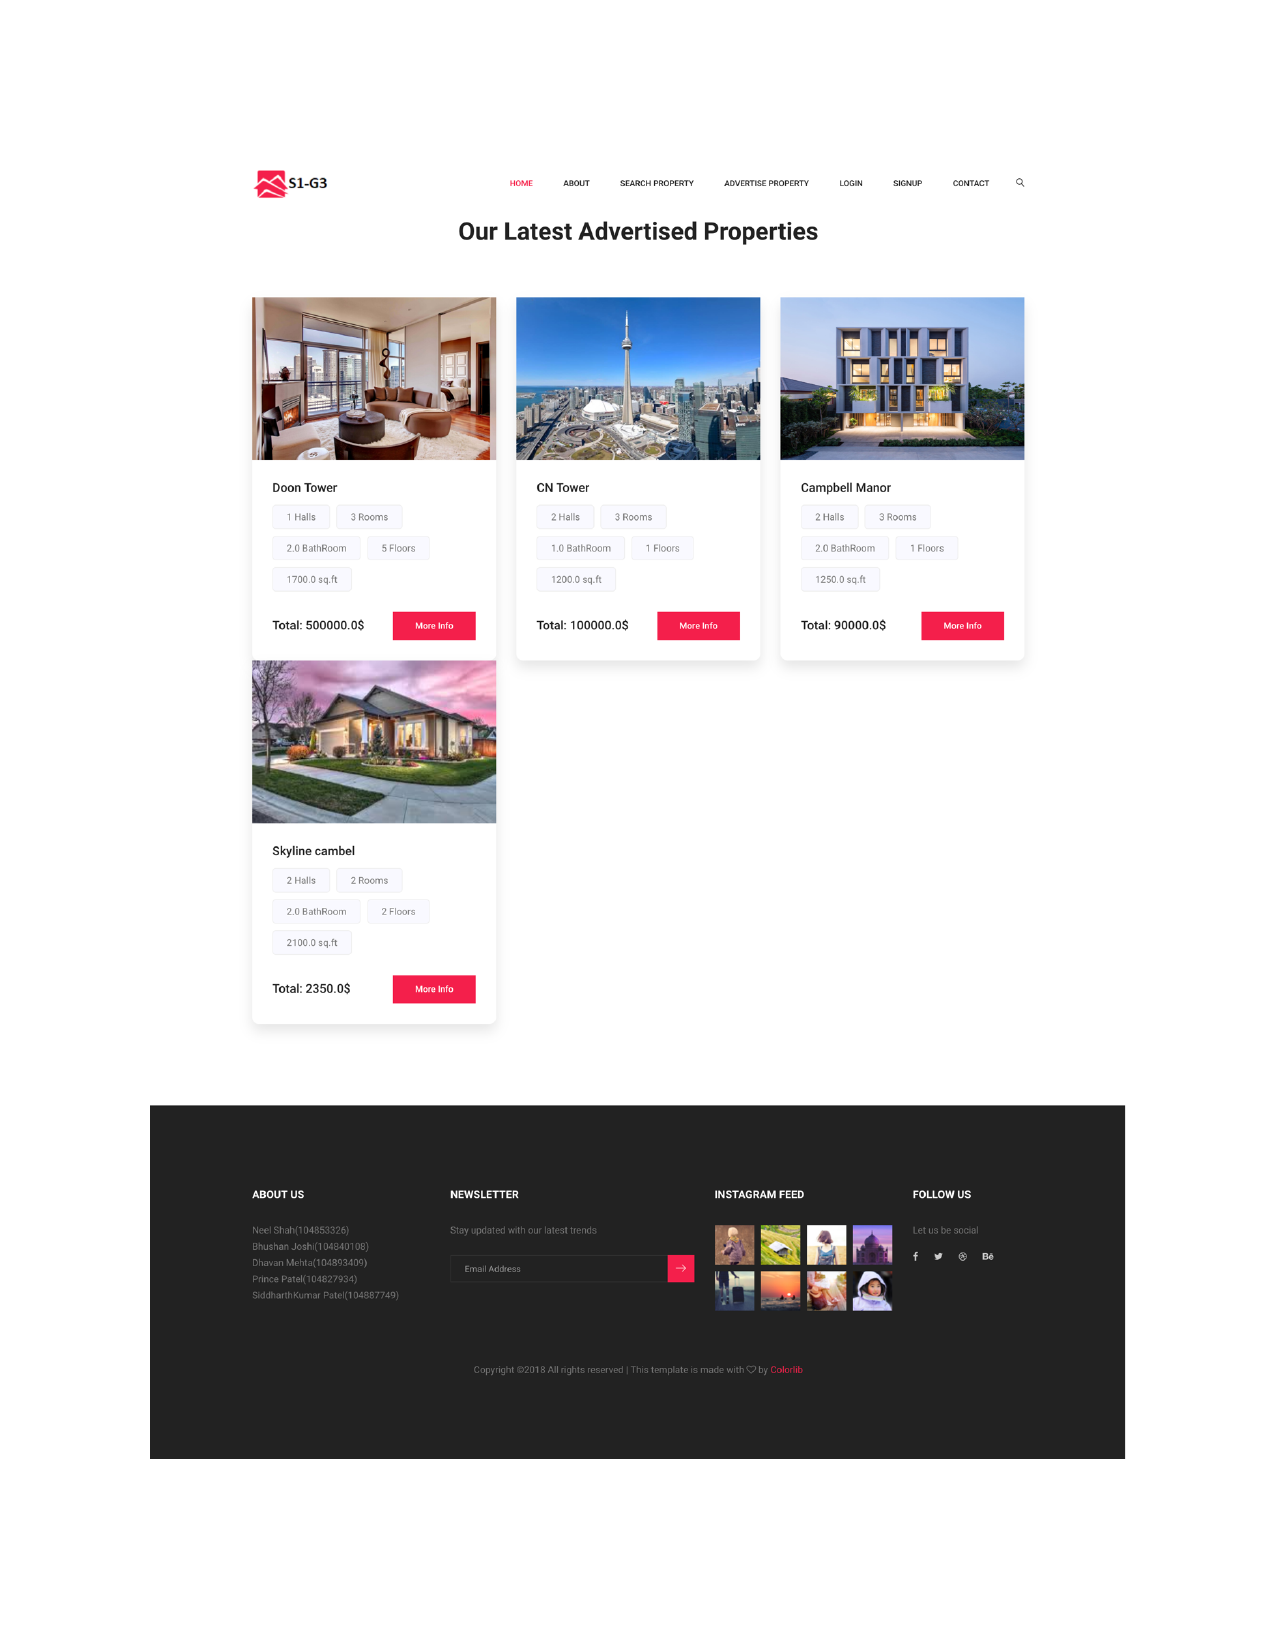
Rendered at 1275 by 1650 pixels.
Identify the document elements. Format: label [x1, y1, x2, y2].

picture [150, 150, 1125, 1459]
